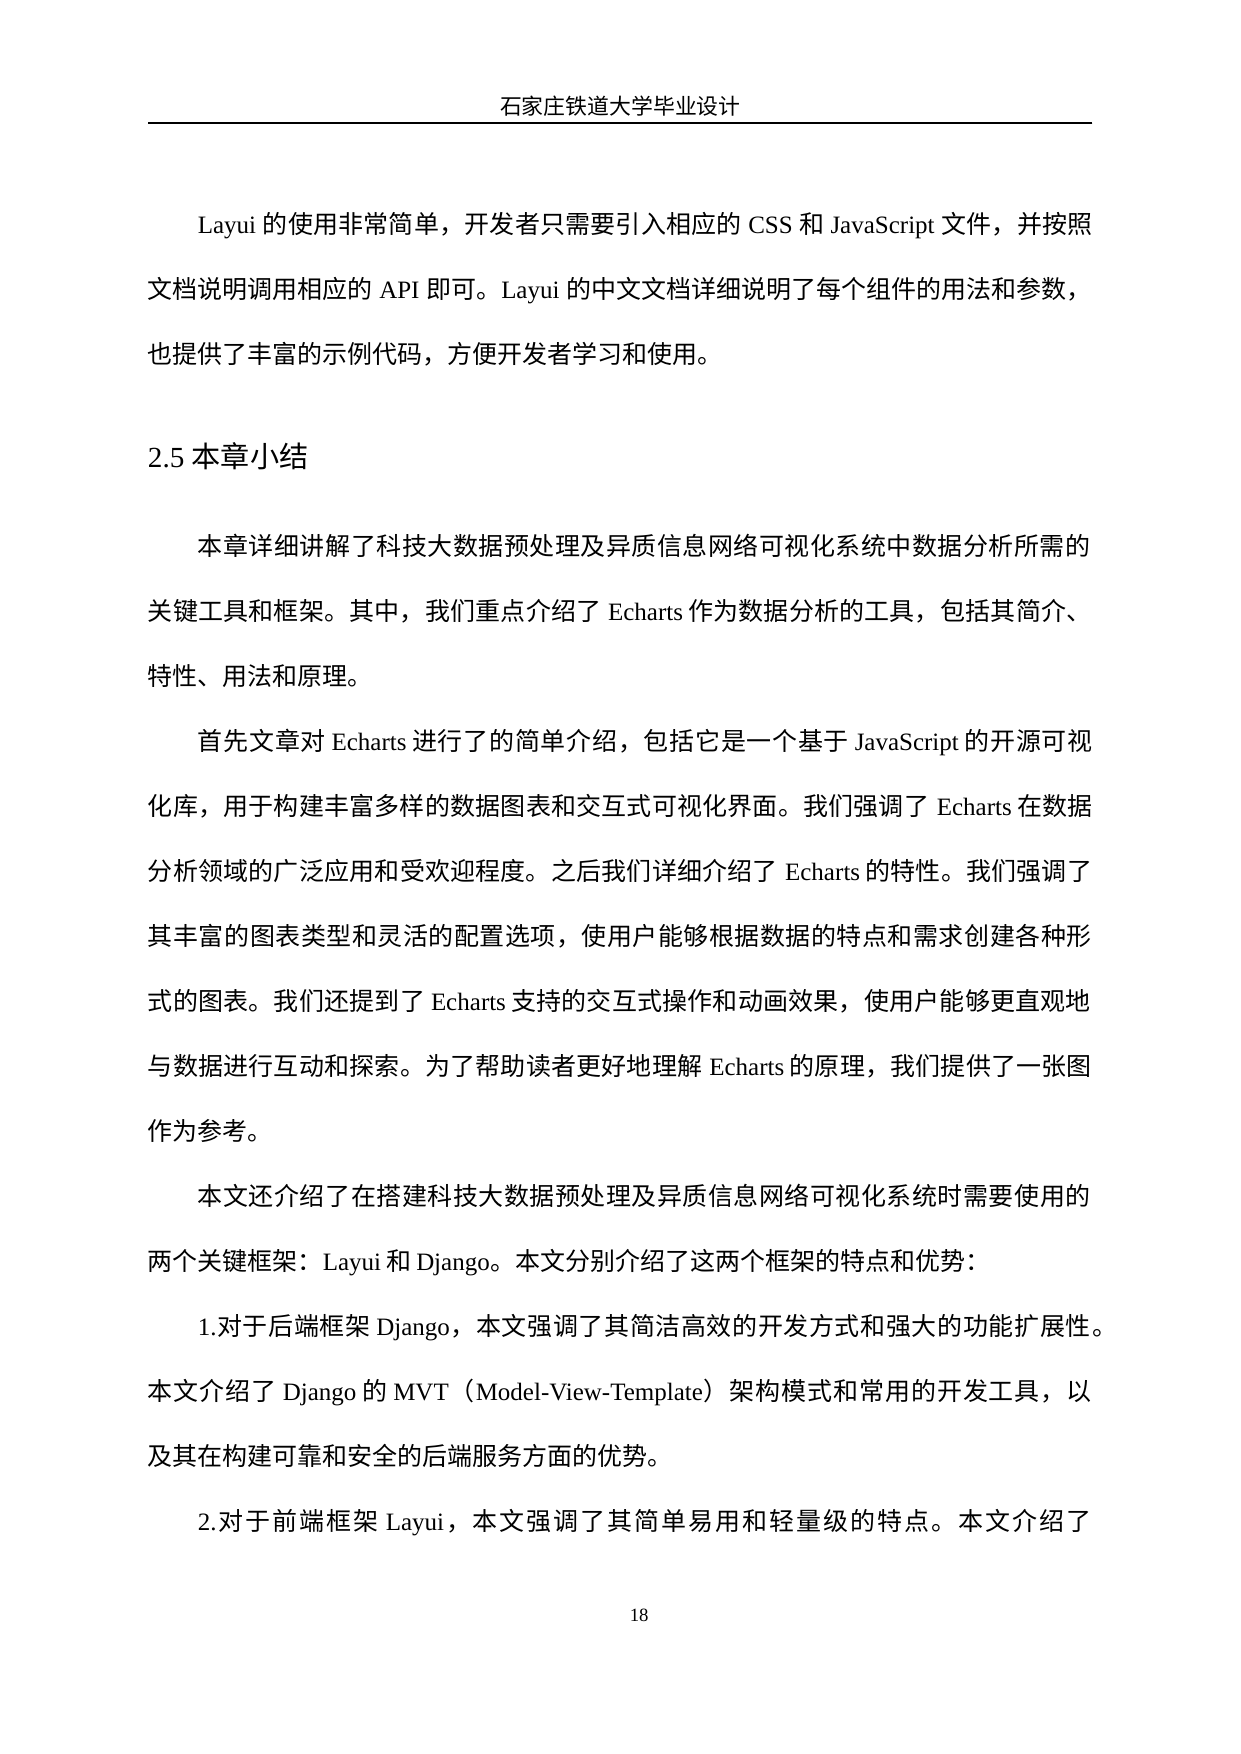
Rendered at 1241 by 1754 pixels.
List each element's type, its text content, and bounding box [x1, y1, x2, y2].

text 本章详细讲解了科技大数据预处理及异质信息网络可视化系统中数据分析所需的关键工具和框架。其中，我们重点介绍了Echarts作为数据分析的工具，包括其简介、特性、用法和原理。 [148, 512, 1092, 707]
text 首先文章对Echarts进行了的简单介绍，包括它是一个基于JavaScript的开源可视化库，用于构建丰富多样的数据图表和交互式可视化界面。我们强调了Echarts在数据分析领域的广泛应用和受欢迎程度。之后我们详细介绍了Echarts的特性。我们强调了其丰富的图表类型和灵活的配置选项，使用户能够根据数据的特点和需求创建各种形式的图表。我们还提到了Echarts支持的交互式操作和动画效果，使用户能够更直观地与数据进行互动和探索。为了帮助读者更好地理解Echarts的原理，我们提供了一张图作为参考。 [148, 707, 1092, 1162]
text 1.对于后端框架Django，本文强调了其简洁高效的开发方式和强大的功能扩展性。本文介绍了Django的MVT（Model-View-Template）架构模式和常用的开发工具，以及其在构建可靠和安全的后端服务方面的优势。 [148, 1292, 1092, 1487]
text Layui 的使用非常简单，开发者只需要引入相应的 CSS 和 JavaScript 文件，并按照文档说明调用相应的 API 即可。Layui 的中文文档详细说明了每个组件的用法和参数，也提供了丰富的示例代码，方便开发者学习和使用。 [148, 190, 1092, 385]
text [148, 1487, 1092, 1552]
text 本文还介绍了在搭建科技大数据预处理及异质信息网络可视化系统时需要使用的两个关键框架：Layui和Django。本文分别介绍了这两个框架的特点和优势： [148, 1162, 1092, 1292]
subtitle 2.5 本章小结 [148, 422, 1092, 487]
